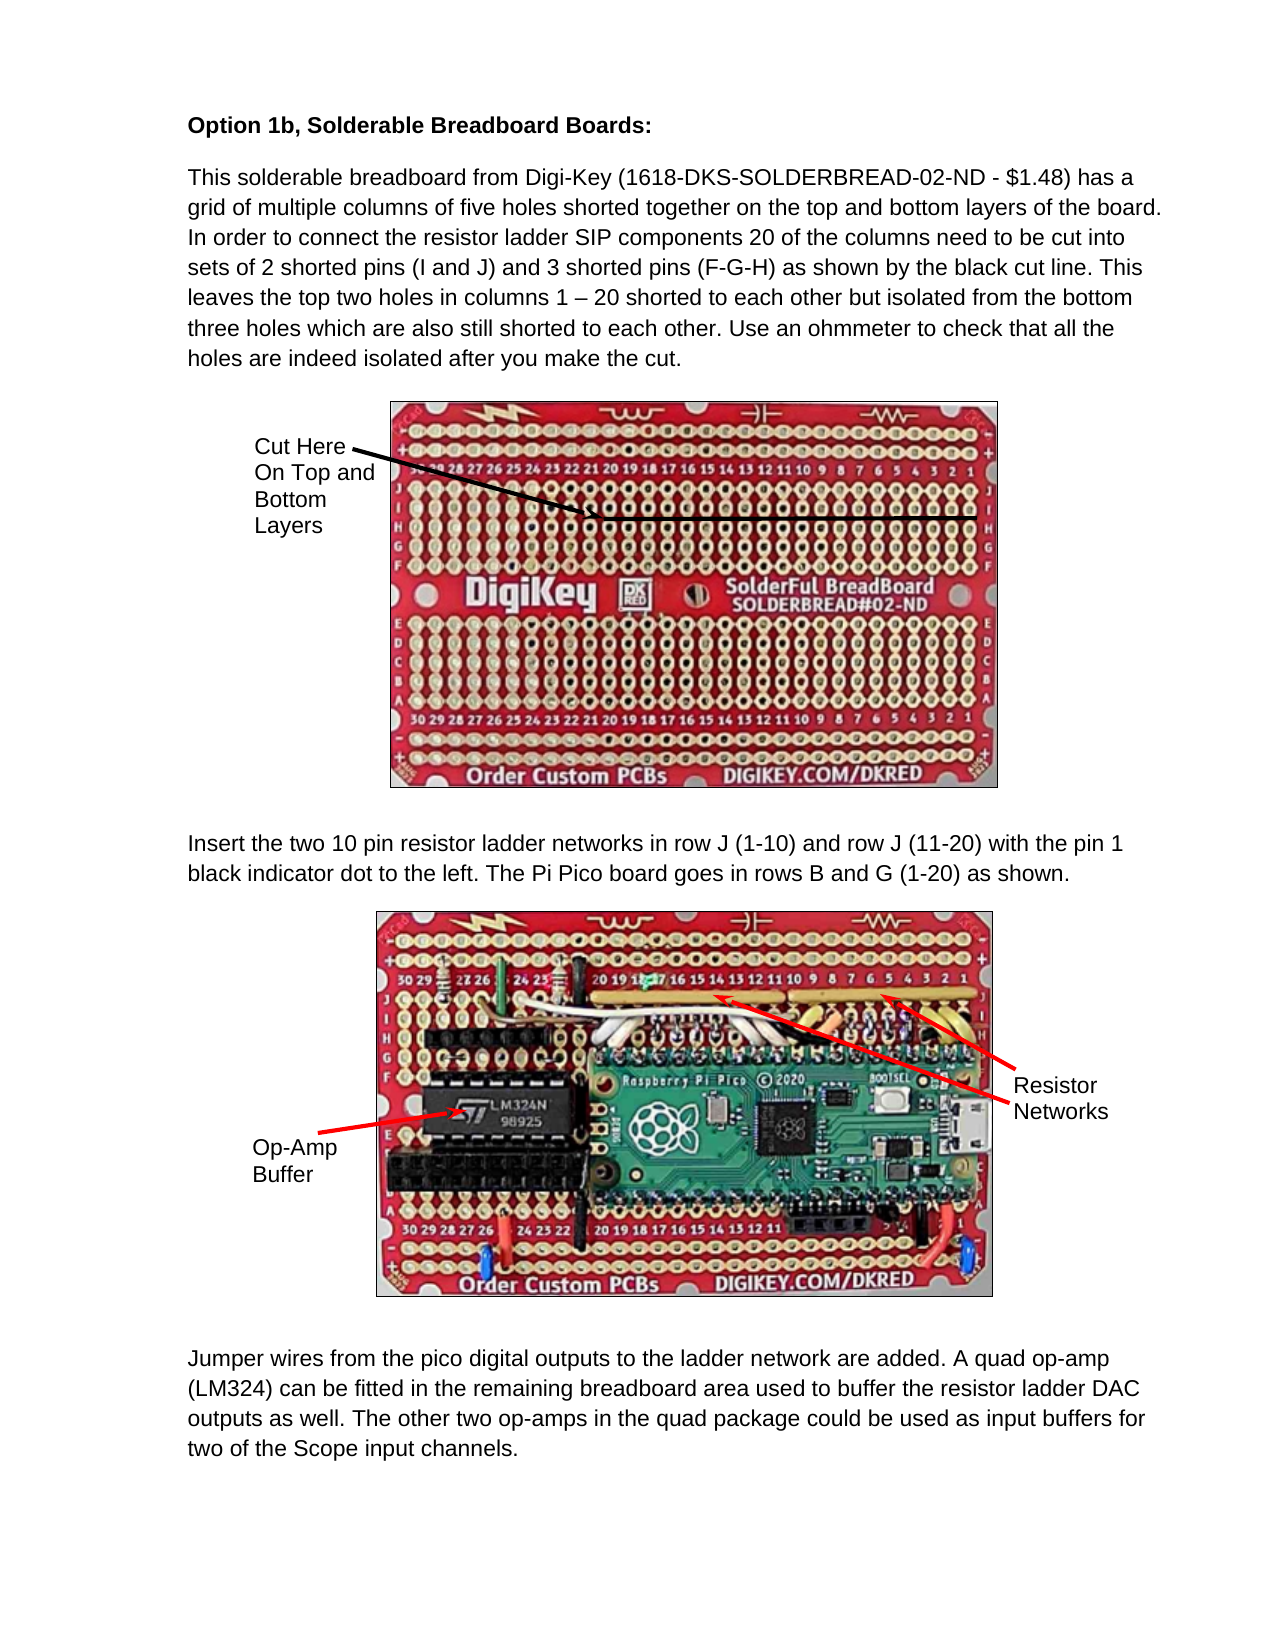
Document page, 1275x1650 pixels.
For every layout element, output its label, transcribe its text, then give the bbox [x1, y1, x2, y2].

text Option 1b, Solderable Breadboard Boards: [187, 112, 1162, 139]
text Jumper wires from the pico digital outputs to the ladder network are added. A quad op-amp (LM324) can be fitted in the remaining breadboard area used to buffer the resistor ladder DAC outputs as well. The other two op-amps in the quad package could be used as input buffers for two of the Scope input channels. [187, 1344, 1162, 1462]
text This solderable breadboard from Digi-Key (1618-DKS-SOLDERBREAD-02-ND - $1.48) has a grid of multiple columns of five holes shorted together on the top and bottom layers of the board. In order to connect the resistor ladder SIP components 20 of the columns need to be cut into sets of 2 shorted pins (I and J) and 3 shorted pins (F-G-H) as shown by the black cut line. This leaves the top two holes in columns 1 – 20 shorted to each other but isolated from the bottom three holes which are also still shorted to each other. Use an ohmmeter to check that all the holes are indeed isolated after you make the cut. [187, 163, 1162, 371]
picture [391, 402, 997, 787]
text Insert the two 10 pin resistor ladder networks in row J (1-10) and row J (11-20) with the pin 1 black indicator dot to the left. The Pi Pico board goes in rows B and G (1-20) as shown. [187, 830, 1162, 887]
picture [377, 912, 992, 1296]
